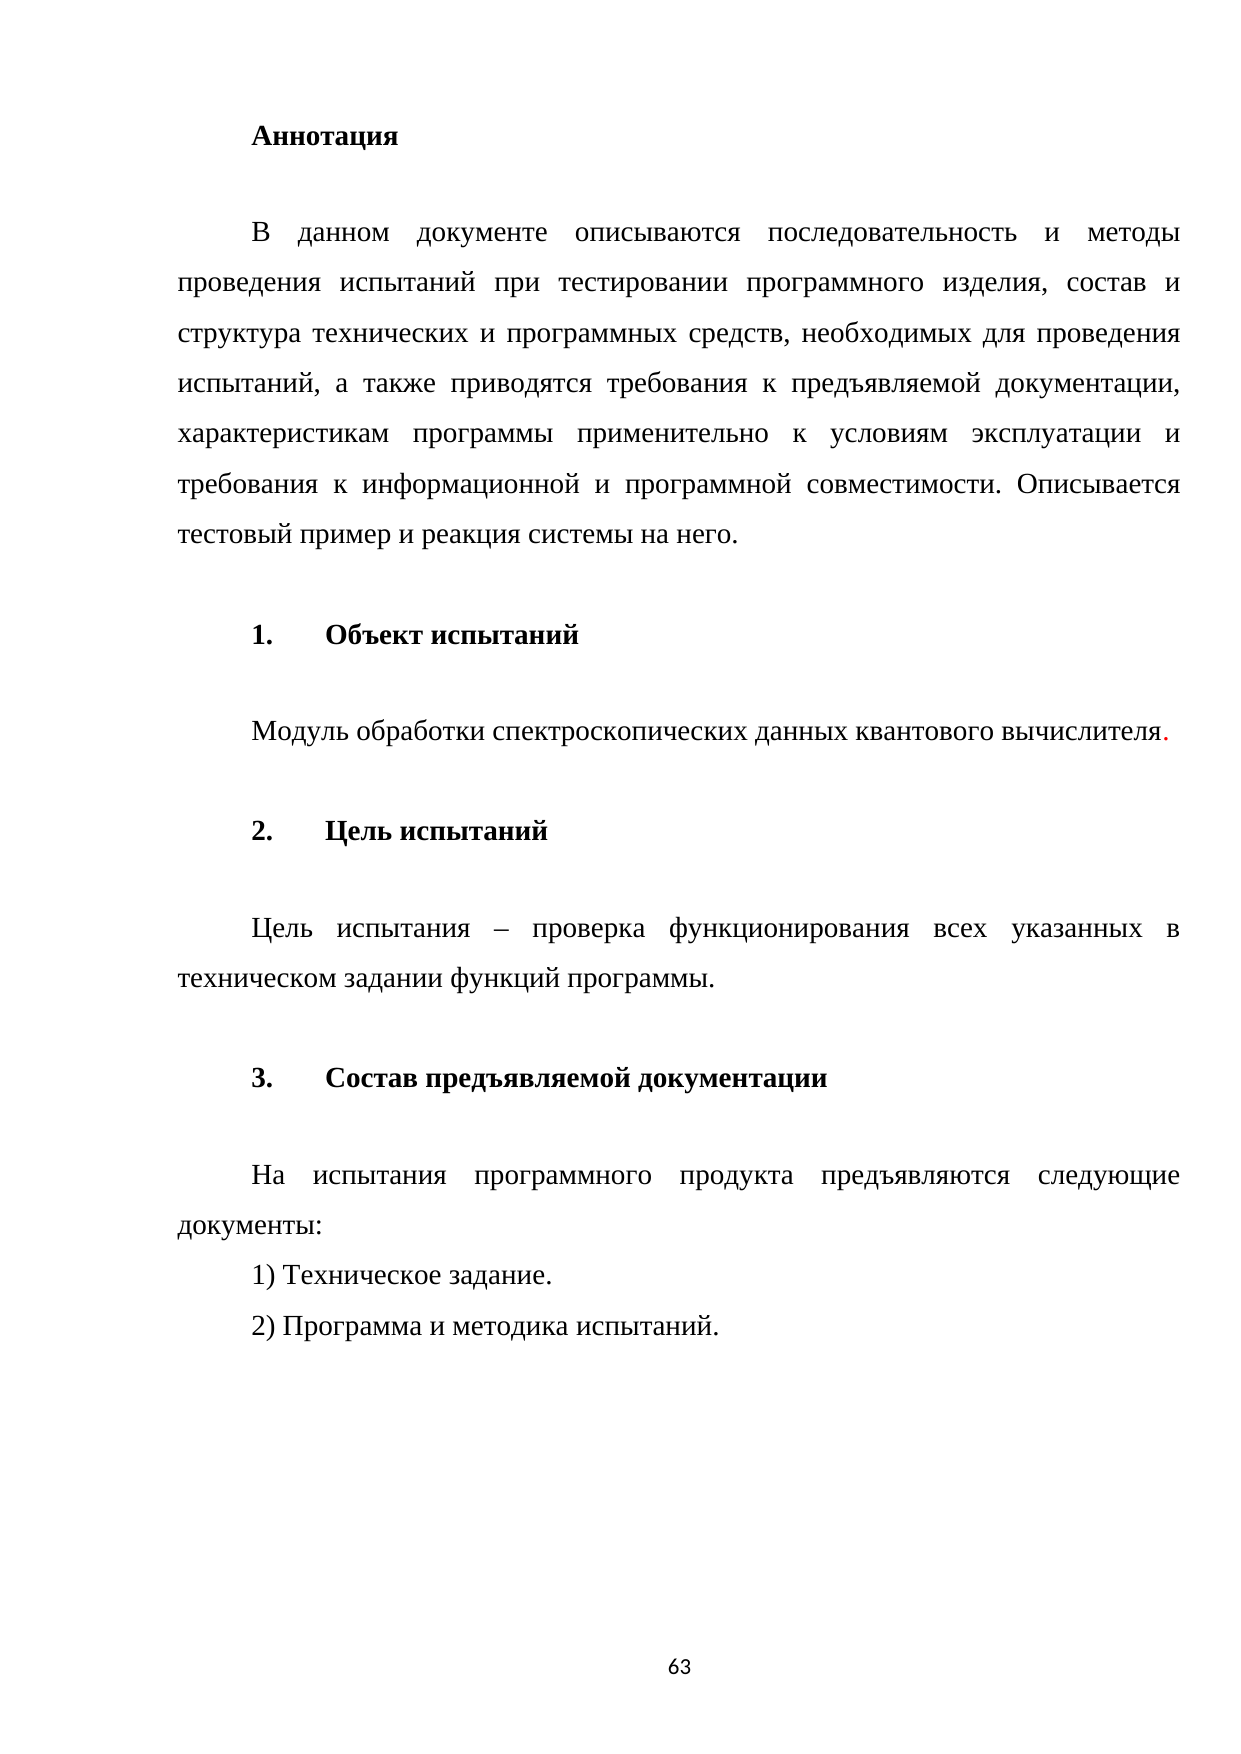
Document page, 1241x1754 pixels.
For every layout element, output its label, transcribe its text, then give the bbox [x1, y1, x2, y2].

text Цель испытания – проверка функционирования всех указанных в техническом задании функций программы. [177, 910, 1181, 993]
text Аннотация [177, 118, 1181, 152]
text В данном документе описываются последовательность и методы проведения испытаний при тестировании программного изделия, состав и структура технических и программных средств, необходимых для проведения испытаний, а также приводятся требования к предъявляемой документации, характеристикам программы применительно к условиям эксплуатации и требования к информационной и программной совместимости. Описывается тестовый пример и реакция системы на него. [177, 214, 1181, 550]
text 2) Программа и методика испытаний. [177, 1308, 1181, 1341]
list Модуль обработки спектроскопических данных квантового вычислителя. [177, 713, 1181, 746]
text На испытания программного продукта предъявляются следующие документы: [177, 1157, 1181, 1241]
text 1) Техническое задание. [177, 1257, 1181, 1291]
